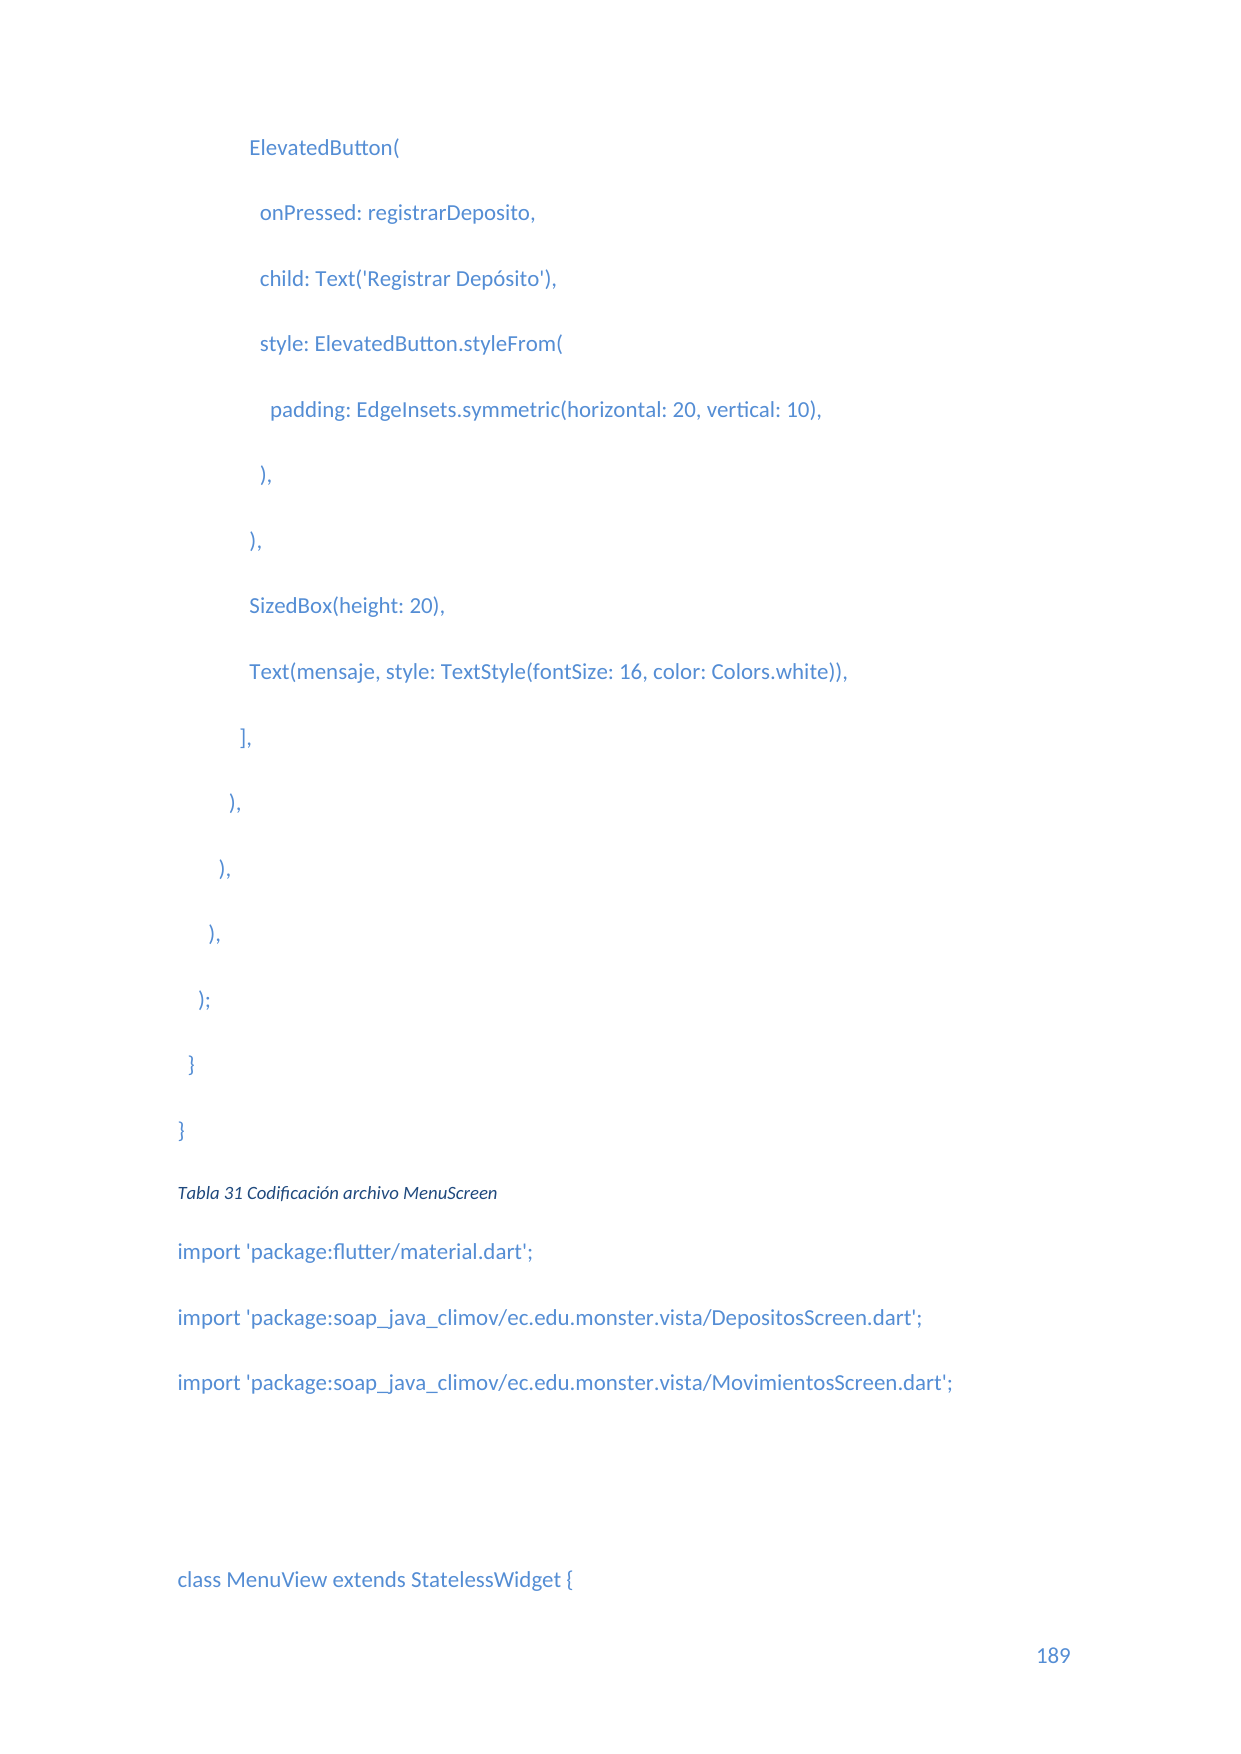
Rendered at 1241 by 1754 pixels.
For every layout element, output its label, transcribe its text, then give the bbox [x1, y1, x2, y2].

text ), [177, 919, 1063, 947]
text ), [177, 526, 1063, 554]
text onPressed: registrarDeposito, [177, 198, 1063, 226]
text ElevatedButton( [177, 133, 1063, 161]
text import 'package:soap_java_climov/ec.edu.monster.vista/MovimientosScreen.dart'; [177, 1368, 1063, 1397]
text child: Text('Registrar Depósito'), [177, 264, 1063, 292]
text SizedBox(height: 20), [177, 592, 1063, 619]
text } [177, 1116, 1063, 1144]
text Tabla 31 Codificación archivo MenuScreen [177, 1181, 1063, 1204]
text ], [177, 723, 1063, 751]
text import 'package:soap_java_climov/ec.edu.monster.vista/DepositosScreen.dart'; [177, 1303, 1063, 1331]
text padding: EdgeInsets.symmetric(horizontal: 20, vertical: 10), [177, 395, 1063, 423]
text ), [177, 461, 1063, 488]
text } [177, 1050, 1063, 1078]
text Text(mensaje, style: TextStyle(fontSize: 16, color: Colors.white)), [177, 657, 1063, 685]
text class MenuView extends StatelessWidget { [177, 1565, 1063, 1593]
text ), [177, 854, 1063, 882]
text import 'package:flutter/material.dart'; [177, 1237, 1063, 1266]
text ), [177, 788, 1063, 816]
text ); [177, 985, 1063, 1013]
text style: ElevatedButton.styleFrom( [177, 329, 1063, 357]
